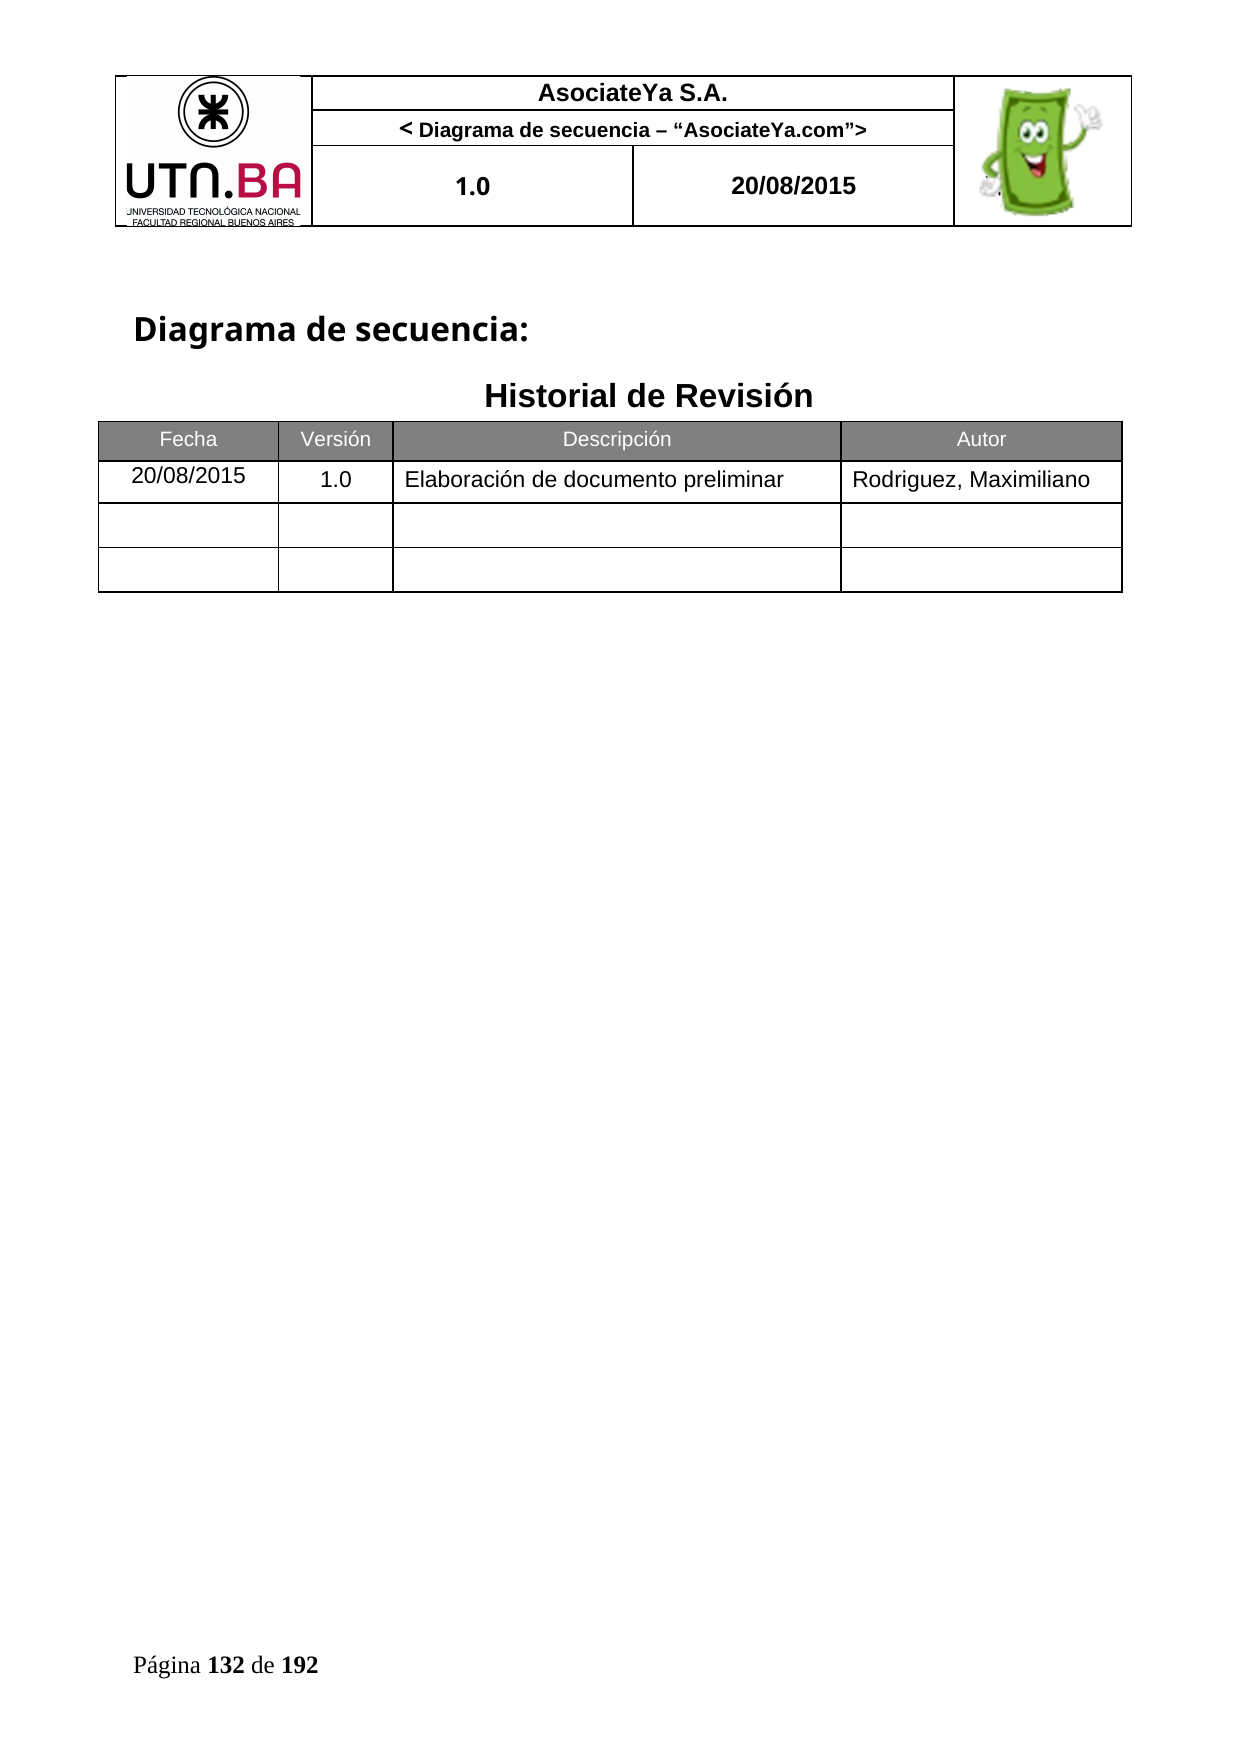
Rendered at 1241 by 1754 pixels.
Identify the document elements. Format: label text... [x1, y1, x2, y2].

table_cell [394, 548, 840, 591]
subtitle Diagrama de secuencia: [133, 306, 1165, 351]
picture [126, 76, 301, 226]
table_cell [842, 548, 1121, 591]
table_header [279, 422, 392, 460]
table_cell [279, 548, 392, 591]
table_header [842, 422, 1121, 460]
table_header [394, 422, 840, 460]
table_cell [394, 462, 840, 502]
text Historial de Revisión [133, 376, 1165, 414]
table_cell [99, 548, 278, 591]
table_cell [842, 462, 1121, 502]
picture [967, 81, 1111, 221]
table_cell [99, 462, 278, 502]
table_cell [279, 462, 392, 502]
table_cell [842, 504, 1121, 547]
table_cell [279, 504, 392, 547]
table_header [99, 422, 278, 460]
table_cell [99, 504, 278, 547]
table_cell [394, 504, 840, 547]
